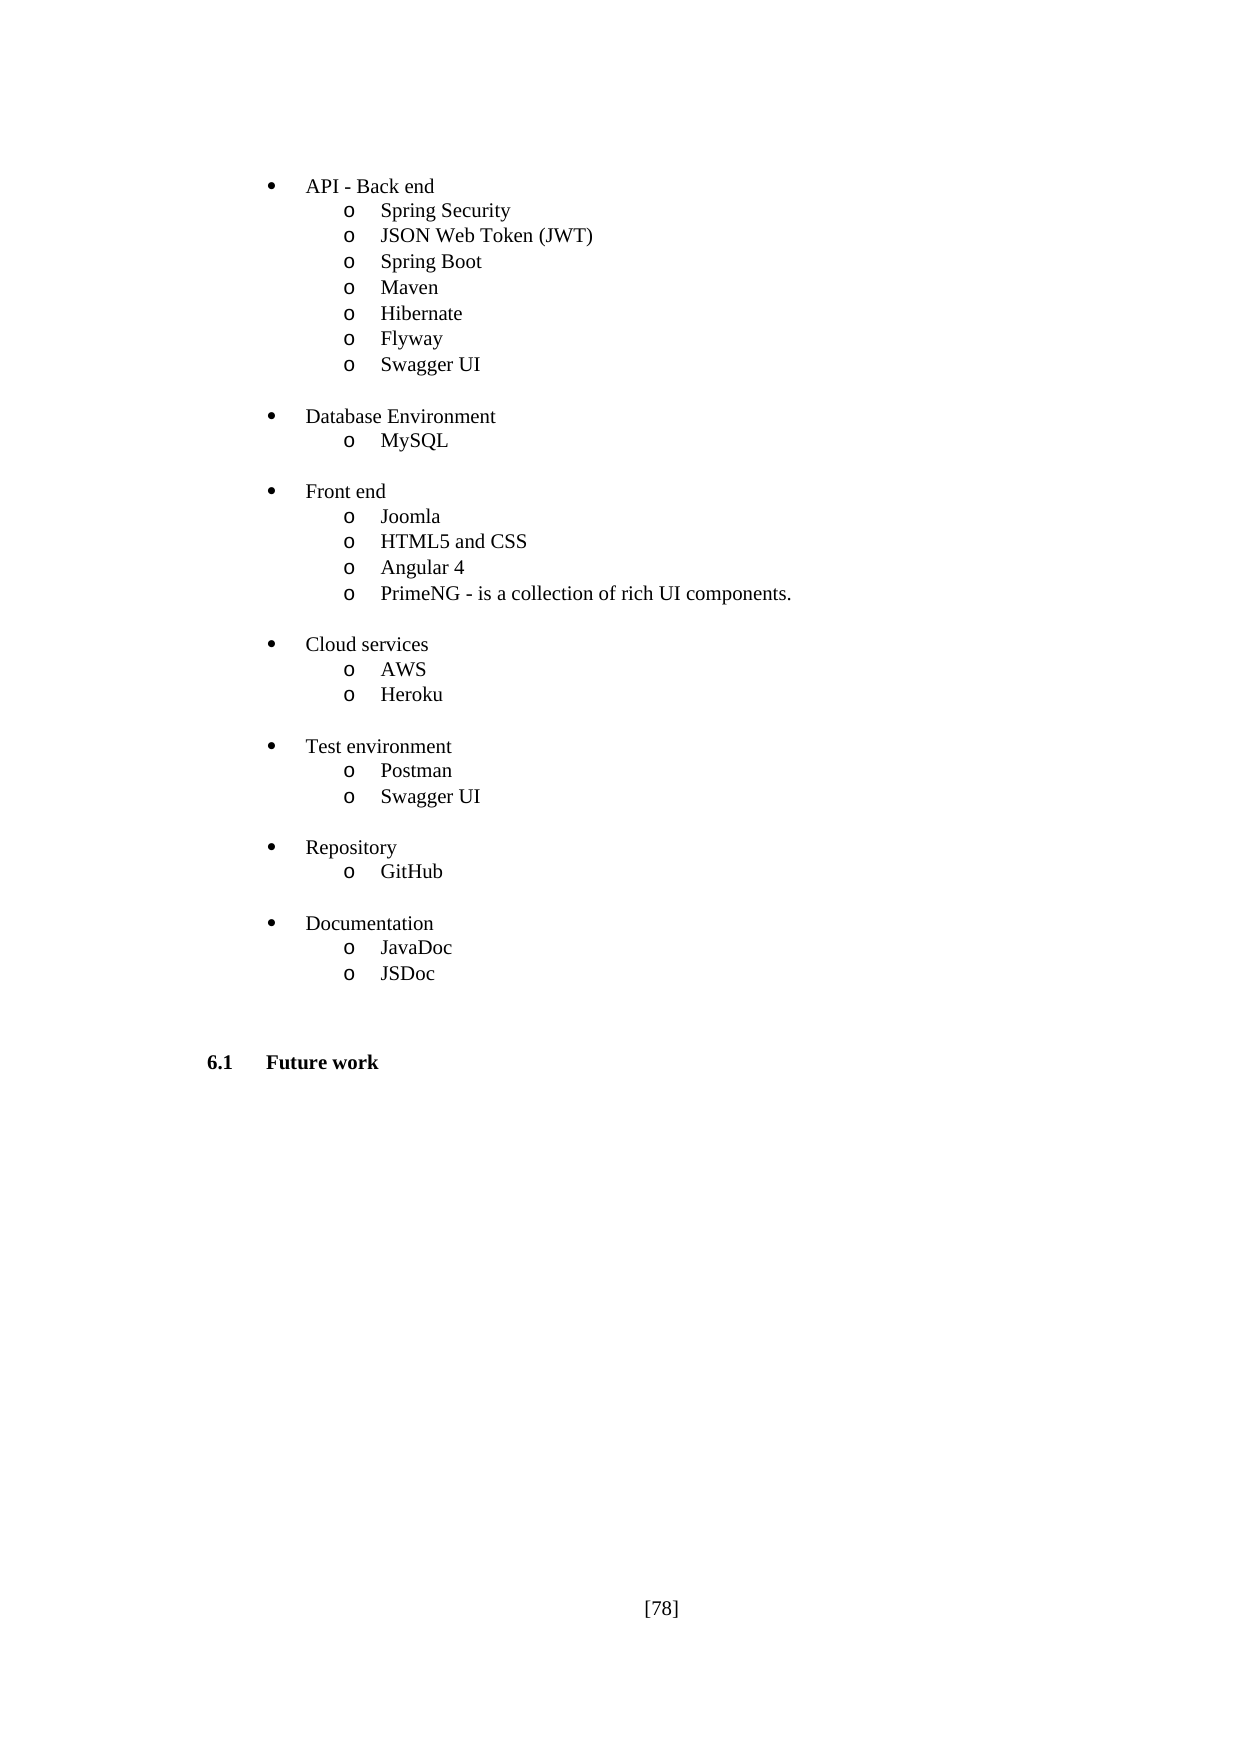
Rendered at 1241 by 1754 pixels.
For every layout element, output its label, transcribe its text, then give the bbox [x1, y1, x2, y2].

list Cloud services [268, 631, 1092, 656]
list HTML5 and CSS [343, 529, 1092, 555]
list AWS [343, 656, 1092, 682]
list Repository [268, 834, 1092, 859]
list GitHub [343, 859, 1092, 885]
list JSDoc [343, 961, 1092, 987]
list Maven [343, 275, 1092, 301]
subtitle Future work [207, 1049, 1092, 1074]
list Front end [268, 478, 1092, 503]
list MySQL [343, 428, 1092, 453]
list PrimeNG - is a collection of rich UI components. [343, 581, 1092, 606]
list API - Back end [268, 173, 1092, 198]
list Documentation [268, 910, 1092, 935]
list Flyway [343, 326, 1092, 352]
list Postman [343, 758, 1092, 784]
list Swagger UI [343, 352, 1092, 378]
list Spring Boot [343, 249, 1092, 275]
list Angular 4 [343, 555, 1092, 581]
list JSON Web Token (JWT) [343, 223, 1092, 249]
list JavaDoc [343, 935, 1092, 961]
list Test environment [268, 733, 1092, 758]
list Spring Security [343, 198, 1092, 223]
list Heroku [343, 682, 1092, 708]
list Joomla [343, 503, 1092, 529]
list Hibernate [343, 301, 1092, 326]
list Database Environment [268, 403, 1092, 428]
list Swagger UI [343, 784, 1092, 809]
